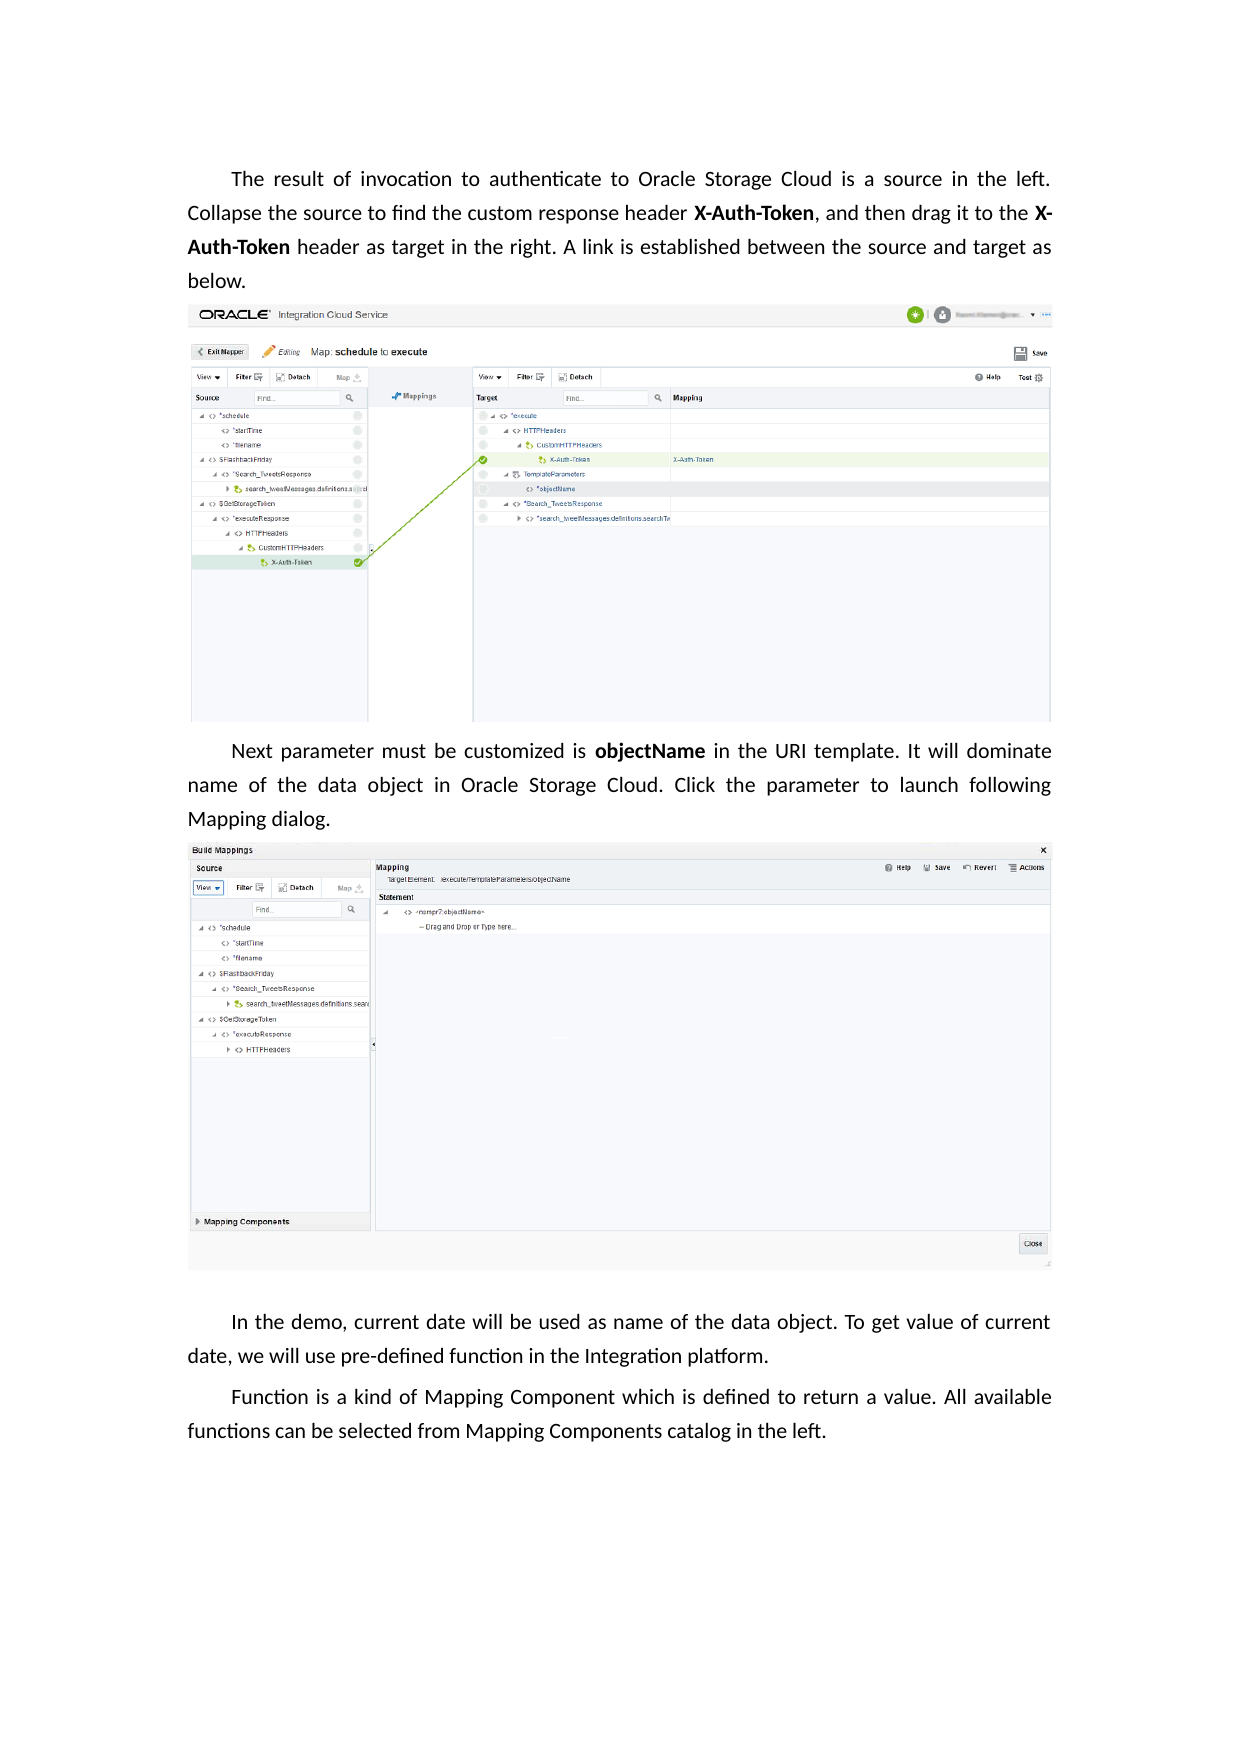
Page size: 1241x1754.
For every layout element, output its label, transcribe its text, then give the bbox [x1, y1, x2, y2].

text The result of invocation to authenticate to Oracle Storage Cloud is a source in the left. Collapse the source to find the custom response header X-Auth-Token, and then drag it to the X-Auth-Token header as target in the right. A link is established between the source and target as below. [187, 162, 1053, 297]
picture [187, 304, 1053, 722]
text Next parameter must be customized is objectName in the URI template. It will dominate name of the data object in Oracle Storage Cloud. Click the parameter to launch following Mapping dialog. [187, 734, 1053, 835]
picture [187, 842, 1053, 1271]
text In the demo, current date will be used as name of the data object. To get value of current date, we will use pre-defined function in the Integration platform. [187, 1306, 1053, 1372]
text Function is a kind of Mapping Component which is defined to return a value. All available functions can be selected from Mapping Components catalog in the left. [187, 1380, 1053, 1446]
